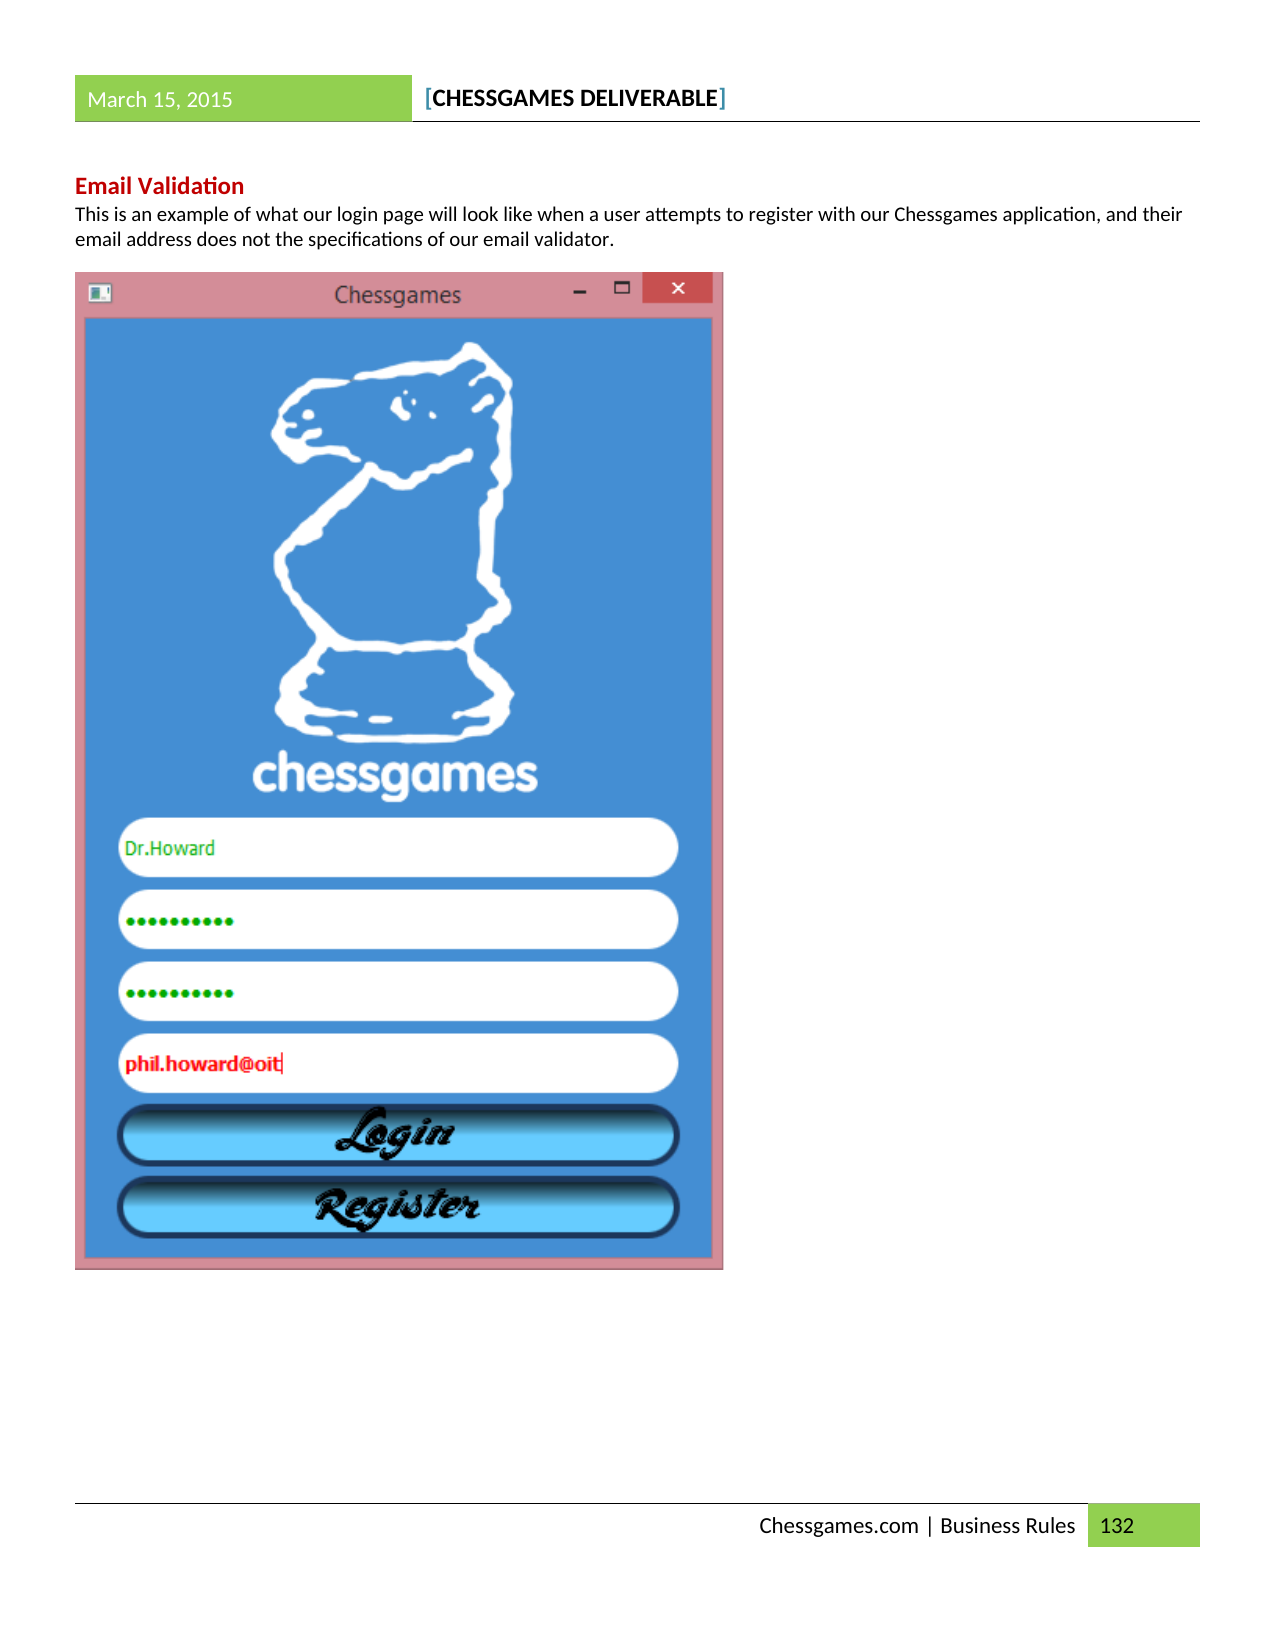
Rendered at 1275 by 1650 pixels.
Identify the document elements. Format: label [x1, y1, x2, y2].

picture [75, 272, 724, 1270]
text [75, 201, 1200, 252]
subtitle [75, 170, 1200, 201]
